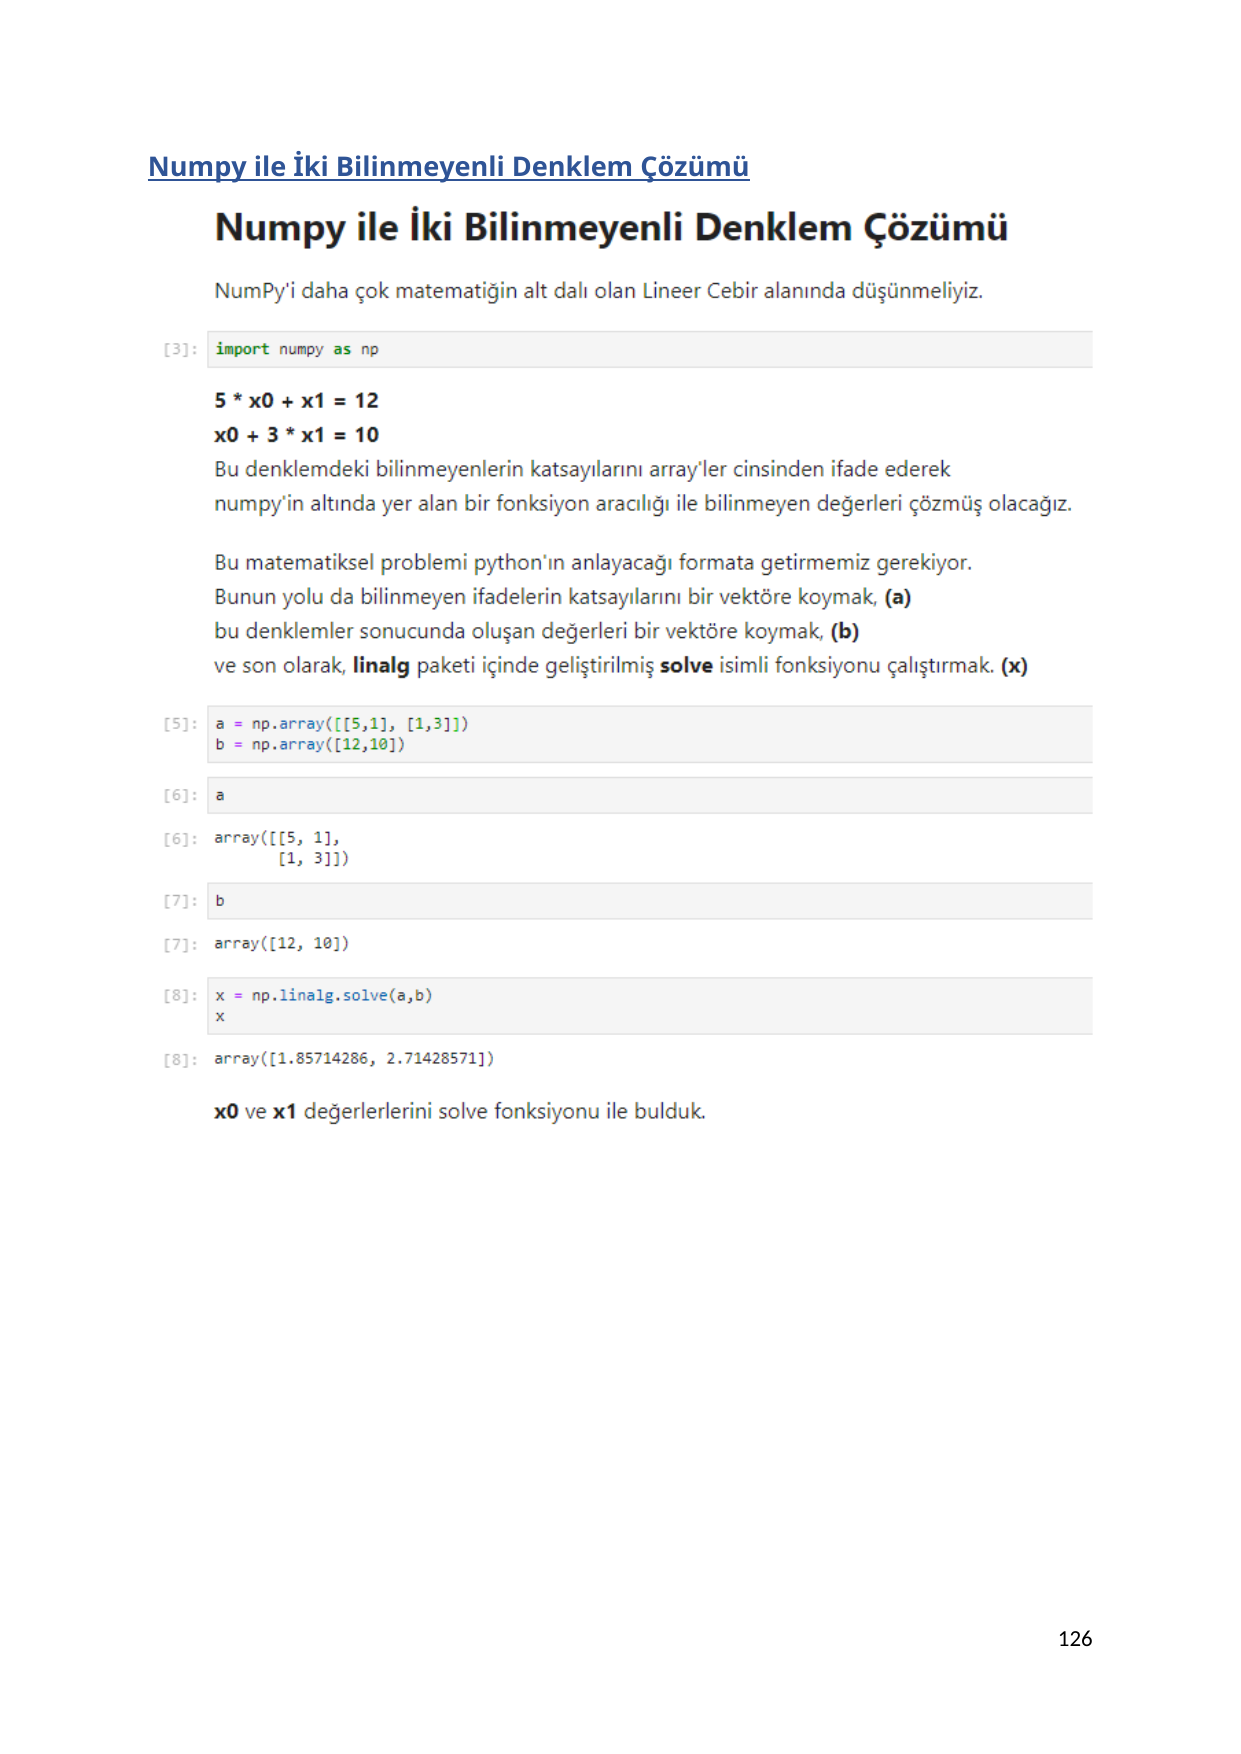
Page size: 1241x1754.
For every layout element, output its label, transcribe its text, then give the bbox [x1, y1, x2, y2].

subtitle Numpy ile İki Bilinmeyenli Denklem Çözümü [148, 148, 1092, 184]
picture [147, 187, 1093, 1142]
